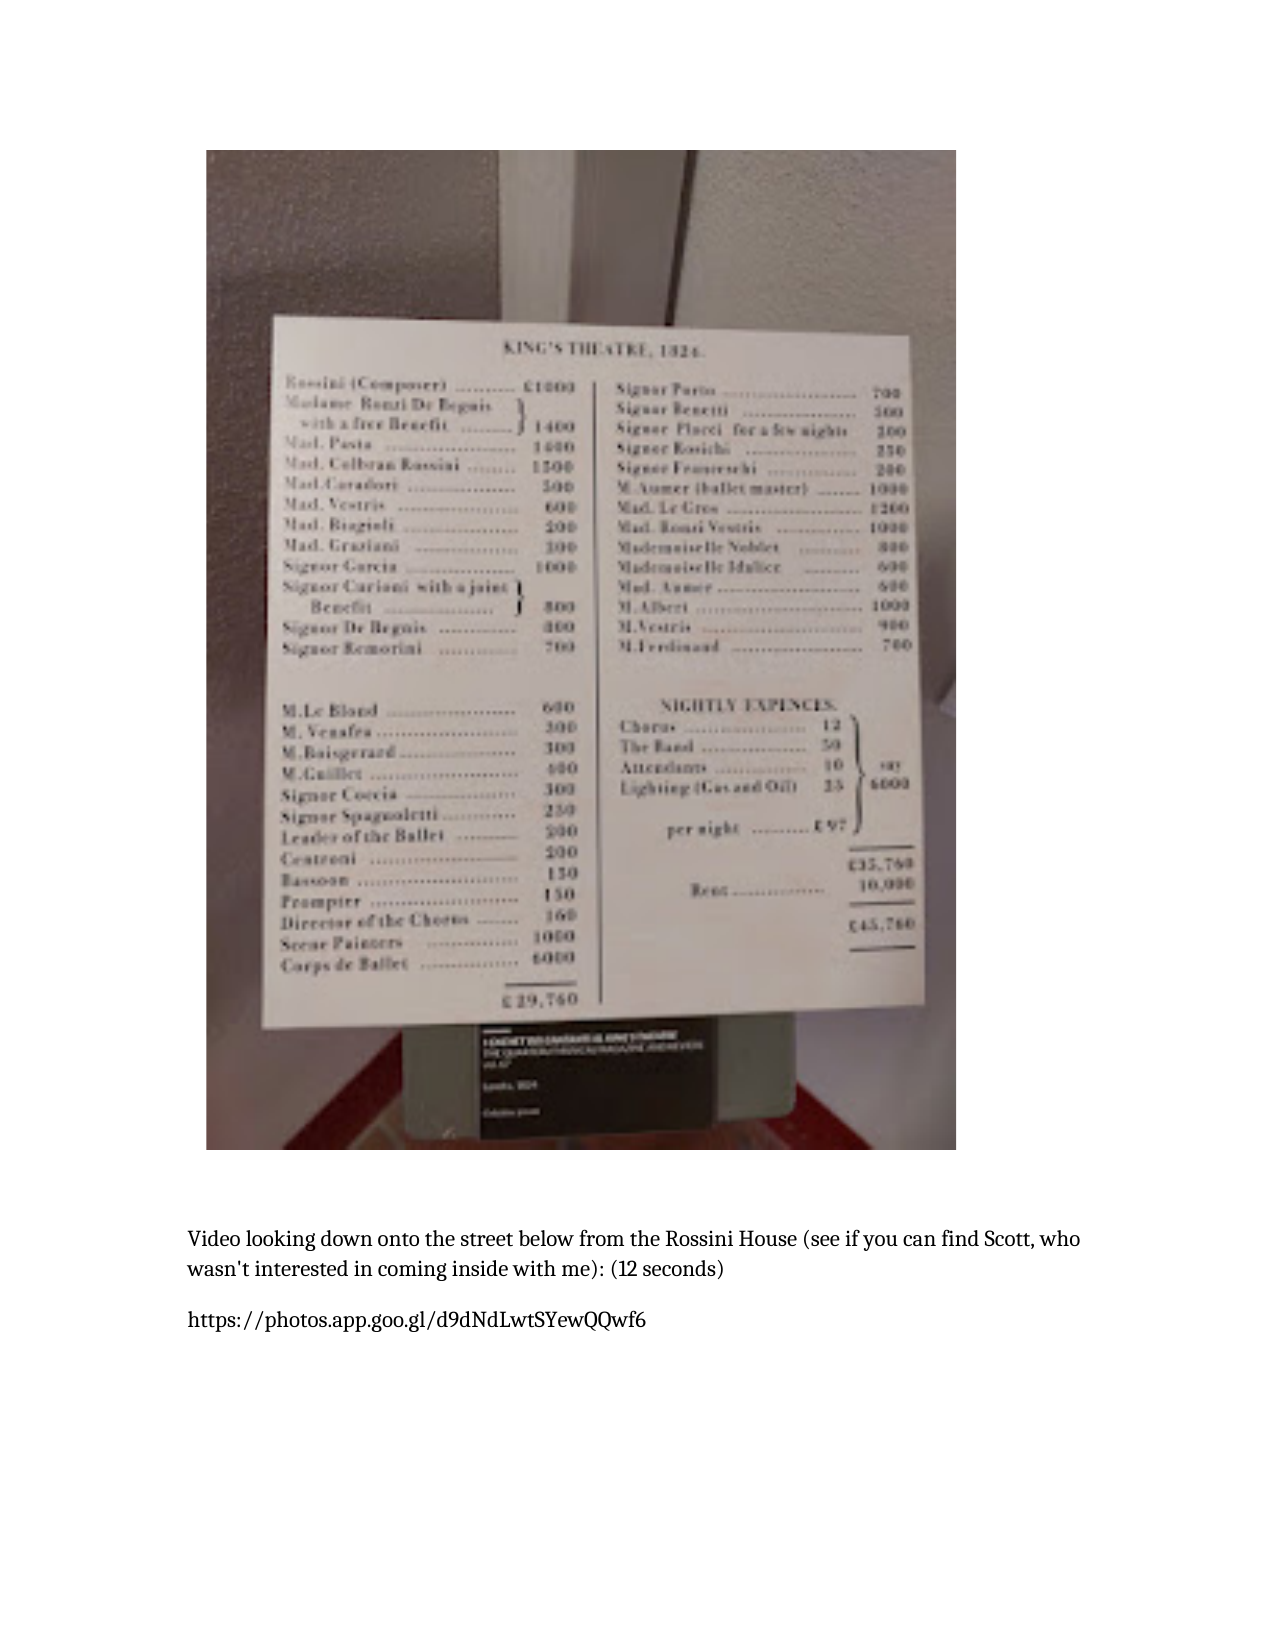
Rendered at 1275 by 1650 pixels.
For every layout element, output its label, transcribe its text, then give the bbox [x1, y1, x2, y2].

text Video looking down onto the street below from the Rossini House (see if you can find Scott, who wasn't interested in coming inside with me): (12 seconds) [187, 1226, 1087, 1282]
text https://photos.app.goo.gl/d9dNdLwtSYewQQwf6 [187, 1307, 1087, 1333]
picture [206, 150, 957, 1150]
